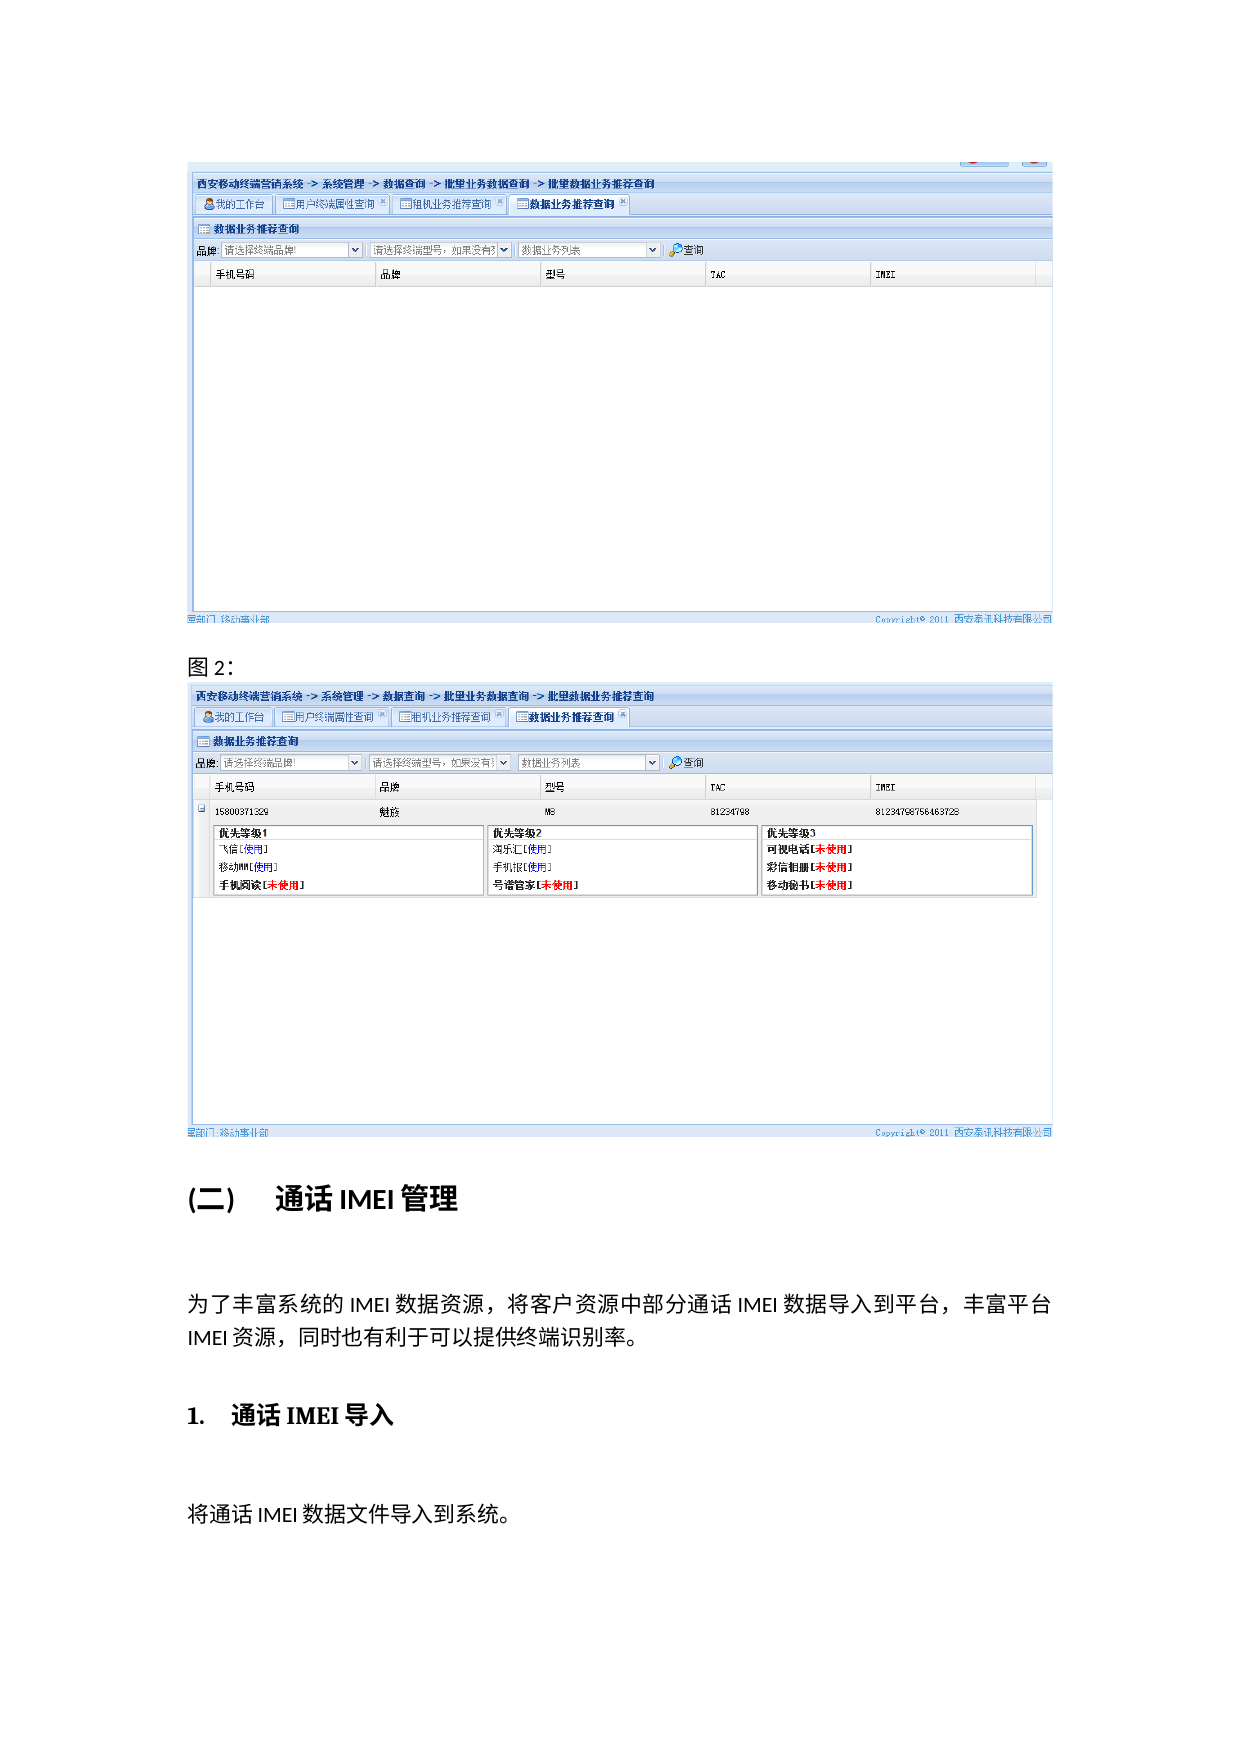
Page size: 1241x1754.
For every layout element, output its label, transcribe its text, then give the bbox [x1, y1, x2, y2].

subtitle 通话IMEI管理 [187, 1164, 1053, 1229]
text 为了丰富系统的IMEI数据资源，将客户资源中部分通话IMEI数据导入到平台，丰富平台IMEI资源，同时也有利于可以提供终端识别率。 [187, 1287, 1053, 1352]
subtitle 通话IMEI导入 [187, 1381, 1053, 1446]
picture [187, 162, 1053, 623]
text 图2： [187, 649, 1053, 682]
text 将通话IMEI数据文件导入到系统。 [187, 1497, 1053, 1529]
picture [187, 682, 1053, 1137]
